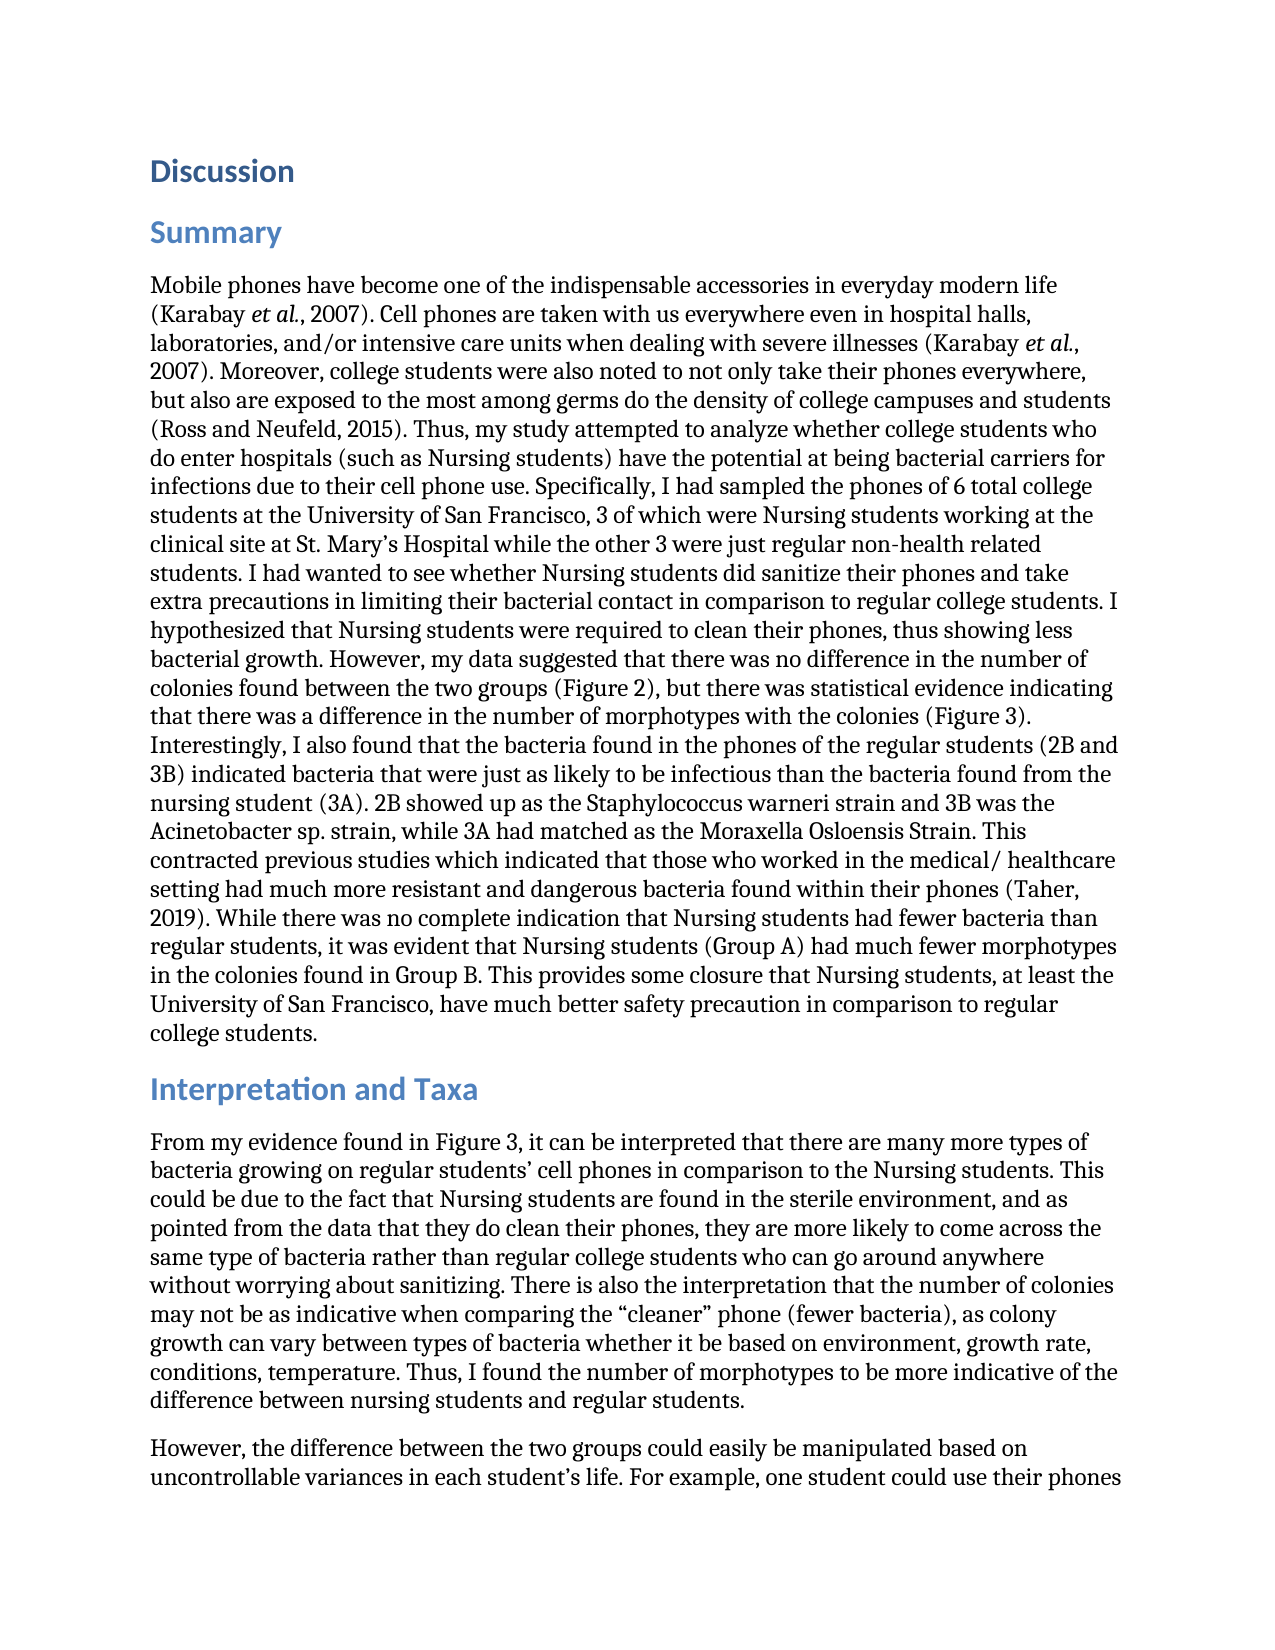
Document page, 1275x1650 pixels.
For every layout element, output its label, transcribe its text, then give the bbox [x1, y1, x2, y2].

subtitle Summary [150, 212, 1125, 252]
subtitle Discussion [150, 150, 1125, 191]
text From my evidence found in Figure 3, it can be interpreted that there are many more types of bacteria growing on regular students’ cell phones in comparison to the Nursing students. This could be due to the fact that Nursing students are found in the sterile environment, and as pointed from the data that they do clean their phones, they are more likely to come across the same type of bacteria rather than regular college students who can go around anywhere without worrying about sanitizing. There is also the interpretation that the number of colonies may not be as indicative when comparing the “cleaner” phone (fewer bacteria), as colony growth can vary between types of bacteria whether it be based on environment, growth rate, conditions, temperature. Thus, I found the number of morphotypes to be more indicative of the difference between nursing students and regular students. [150, 1128, 1125, 1415]
text Mobile phones have become one of the indispensable accessories in everyday modern life (Karabay et al., 2007). Cell phones are taken with us everywhere even in hospital halls, laboratories, and/or intensive care units when dealing with severe illnesses (Karabay et al., 2007). Moreover, college students were also noted to not only take their phones everywhere, but also are exposed to the most among germs do the density of college campuses and students (Ross and Neufeld, 2015). Thus, my study attempted to analyze whether college students who do enter hospitals (such as Nursing students) have the potential at being bacterial carriers for infections due to their cell phone use. Specifically, I had sampled the phones of 6 total college students at the University of San Francisco, 3 of which were Nursing students working at the clinical site at St. Mary’s Hospital while the other 3 were just regular non-health related students. I had wanted to see whether Nursing students did sanitize their phones and take extra precautions in limiting their bacterial contact in comparison to regular college students. I hypothesized that Nursing students were required to clean their phones, thus showing less bacterial growth. However, my data suggested that there was no difference in the number of colonies found between the two groups (Figure 2), but there was statistical evidence indicating that there was a difference in the number of morphotypes with the colonies (Figure 3). Interestingly, I also found that the bacteria found in the phones of the regular students (2B and 3B) indicated bacteria that were just as likely to be infectious than the bacteria found from the nursing student (3A). 2B showed up as the Staphylococcus warneri strain and 3B was the Acinetobacter sp. strain, while 3A had matched as the Moraxella Osloensis Strain. This contracted previous studies which indicated that those who worked in the medical/ healthcare setting had much more resistant and dangerous bacteria found within their phones (Taher, 2019). While there was no complete indication that Nursing students had fewer bacteria than regular students, it was evident that Nursing students (Group A) had much fewer morphotypes in the colonies found in Group B. This provides some closure that Nursing students, at least the University of San Francisco, have much better safety precaution in comparison to regular college students. [150, 271, 1125, 1047]
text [150, 1434, 1125, 1491]
subtitle Interpretation and Taxa [150, 1068, 1125, 1109]
